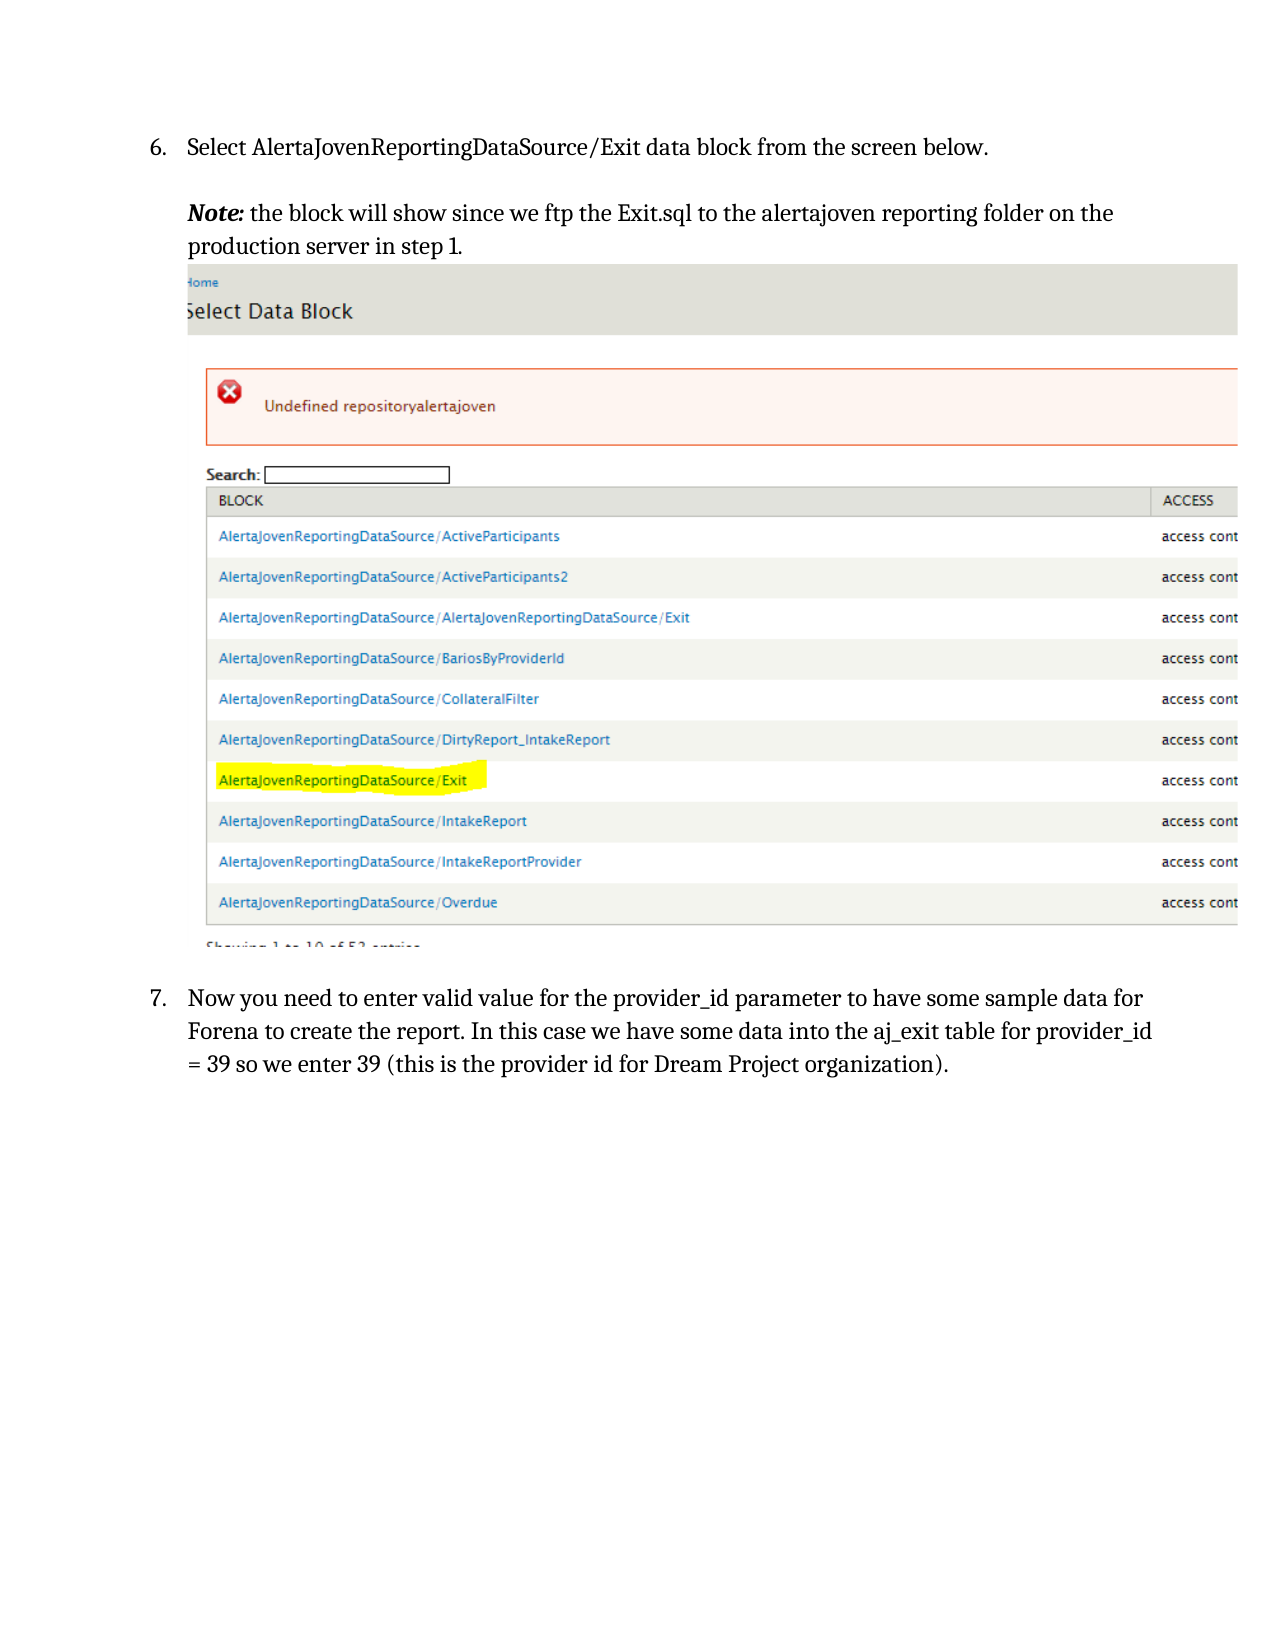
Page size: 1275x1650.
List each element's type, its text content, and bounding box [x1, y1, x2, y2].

list Select AlertaJovenReportingDataSource/Exit data block from the screen below. [150, 132, 1162, 161]
list Now you need to enter valid value for the provider_id parameter to have some sample data for Forena to create the report. In this case we have some data into the aj_exit table for provider_id = 39 so we enter 39 (this is the provider id for Dream Project organization). [150, 984, 1162, 1078]
picture [187, 264, 1238, 947]
list Note: the block will show since we ftp the Exit.sql to the alertajoven reporting folder on the production server in step 1. [187, 198, 1162, 260]
